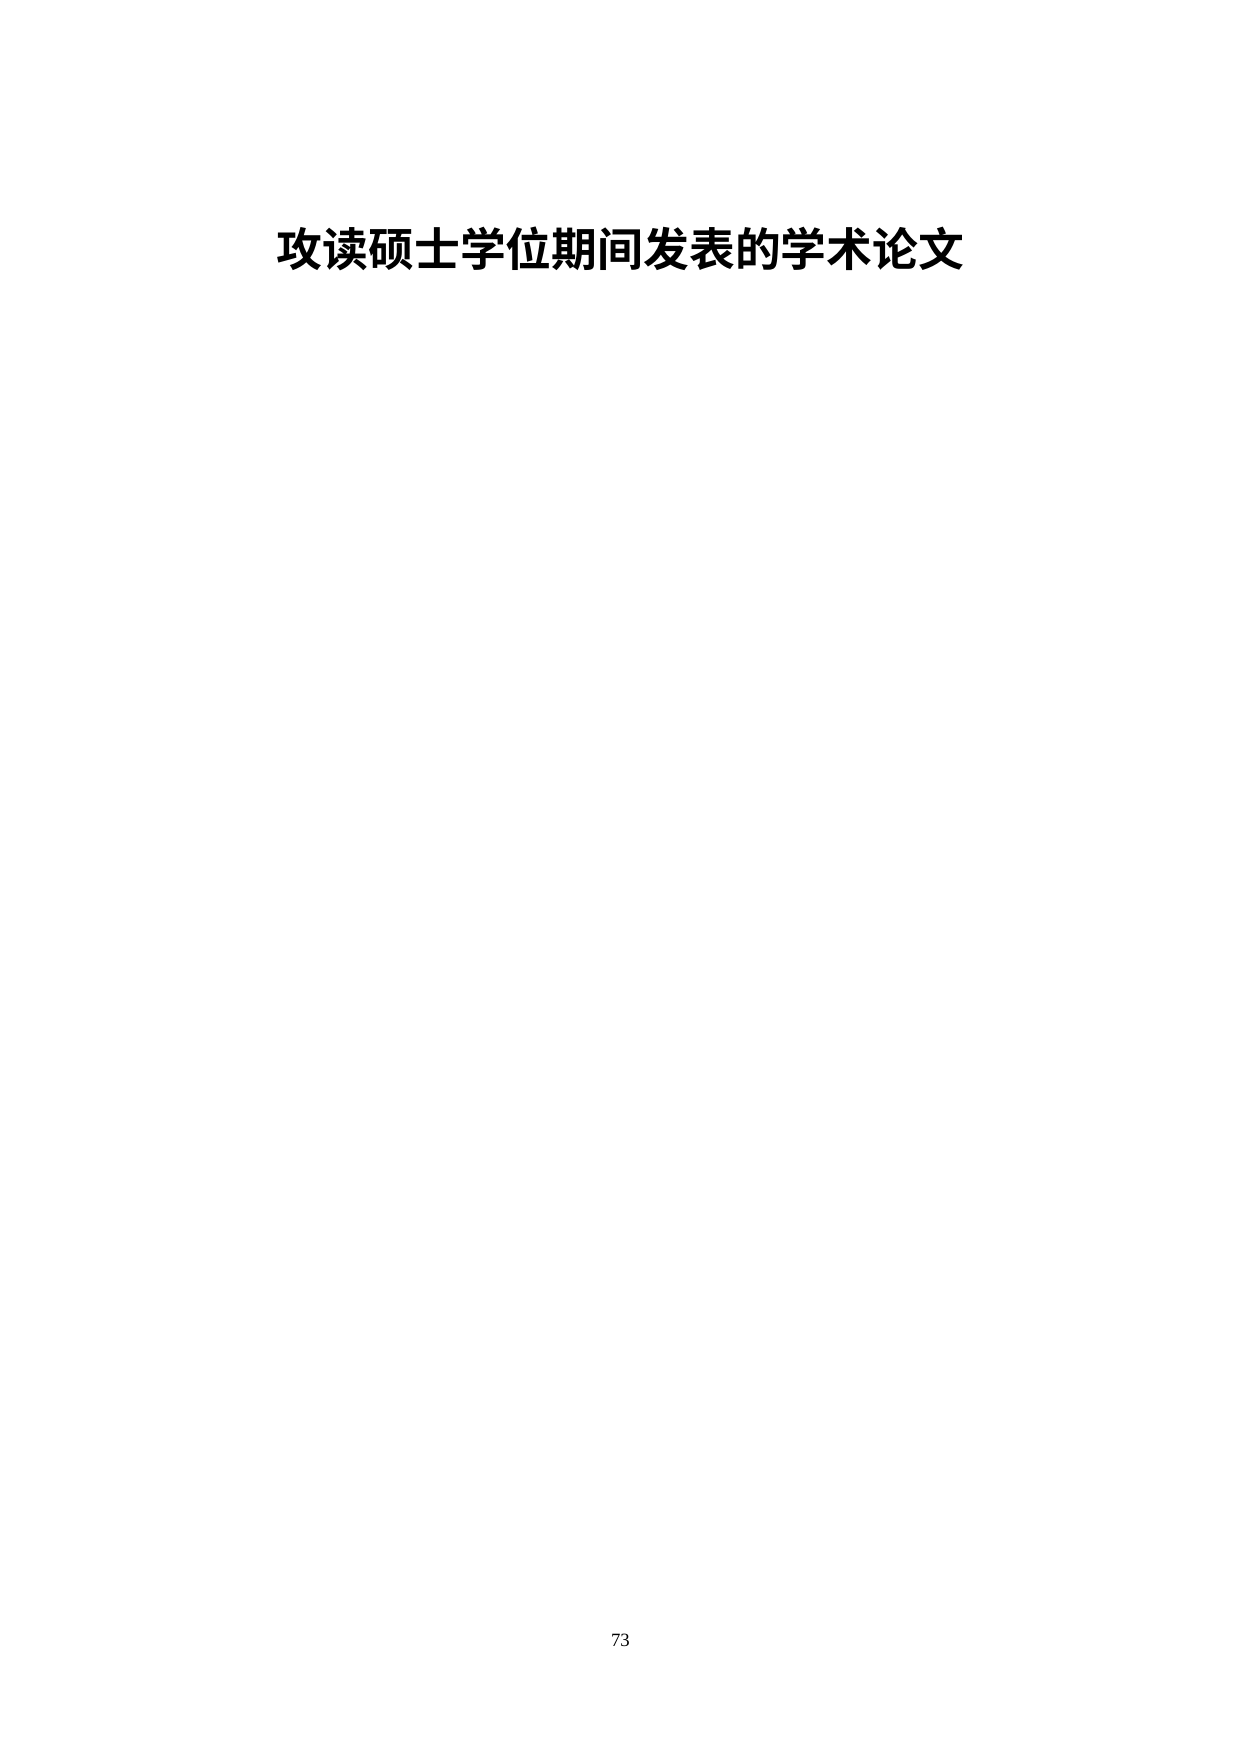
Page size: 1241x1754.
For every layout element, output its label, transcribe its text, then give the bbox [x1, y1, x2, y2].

subtitle 攻读硕士学位期间发表的学术论文 [187, 197, 1053, 295]
